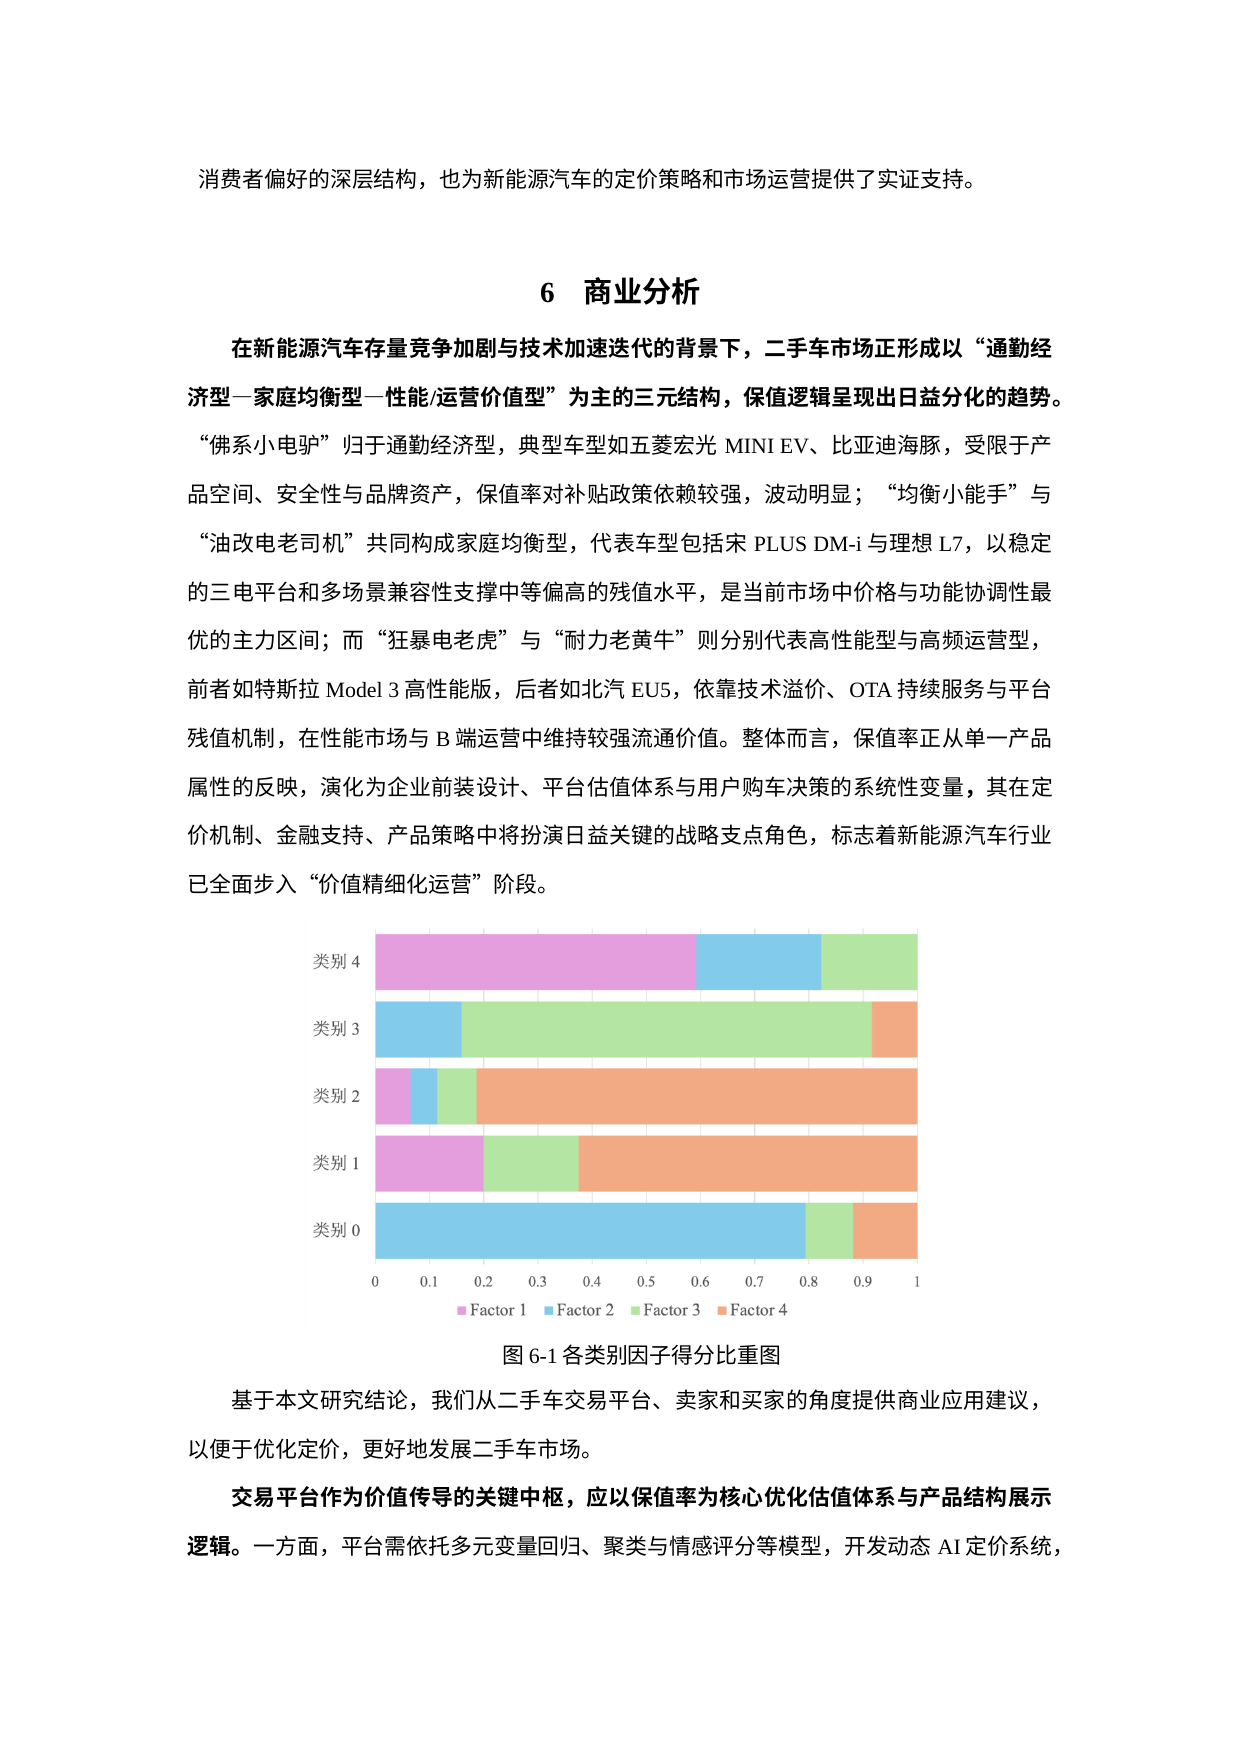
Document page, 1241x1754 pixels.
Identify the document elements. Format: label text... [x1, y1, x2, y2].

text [187, 1479, 1053, 1561]
table_cell 图6-1各类别因子得分比重图 [188, 1338, 1052, 1382]
picture [303, 915, 936, 1333]
list 商业分析 [187, 257, 1053, 322]
text 在新能源汽车存量竞争加剧与技术加速迭代的背景下，二手车市场正形成以“通勤经济型—家庭均衡型—性能/运营价值型”为主的三元结构，保值逻辑呈现出日益分化的趋势。“佛系小电驴”归于通勤经济型，典型车型如五菱宏光 MINI EV、比亚迪海豚，受限于产品空间、安全性与品牌资产，保值率对补贴政策依赖较强，波动明显；“均衡小能手”与“油改电老司机”共同构成家庭均衡型，代表车型包括宋PLUS DM-i与理想L7，以稳定的三电平台和多场景兼容性支撑中等偏高的残值水平，是当前市场中价格与功能协调性最优的主力区间；而“狂暴电老虎”与“耐力老黄牛”则分别代表高性能型与高频运营型，前者如特斯拉Model 3高性能版，后者如北汽EU5，依靠技术溢价、OTA持续服务与平台残值机制，在性能市场与B端运营中维持较强流通价值。整体而言，保值率正从单一产品属性的反映，演化为企业前装设计、平台估值体系与用户购车决策的系统性变量，其在定价机制、金融支持、产品策略中将扮演日益关键的战略支点角色，标志着新能源汽车行业已全面步入“价值精细化运营”阶段。 [187, 330, 1053, 899]
table_header [188, 915, 1052, 1337]
text 基于本文研究结论，我们从二手车交易平台、卖家和买家的角度提供商业应用建议，以便于优化定价，更好地发展二手车市场。 [187, 1382, 1053, 1464]
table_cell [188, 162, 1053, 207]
